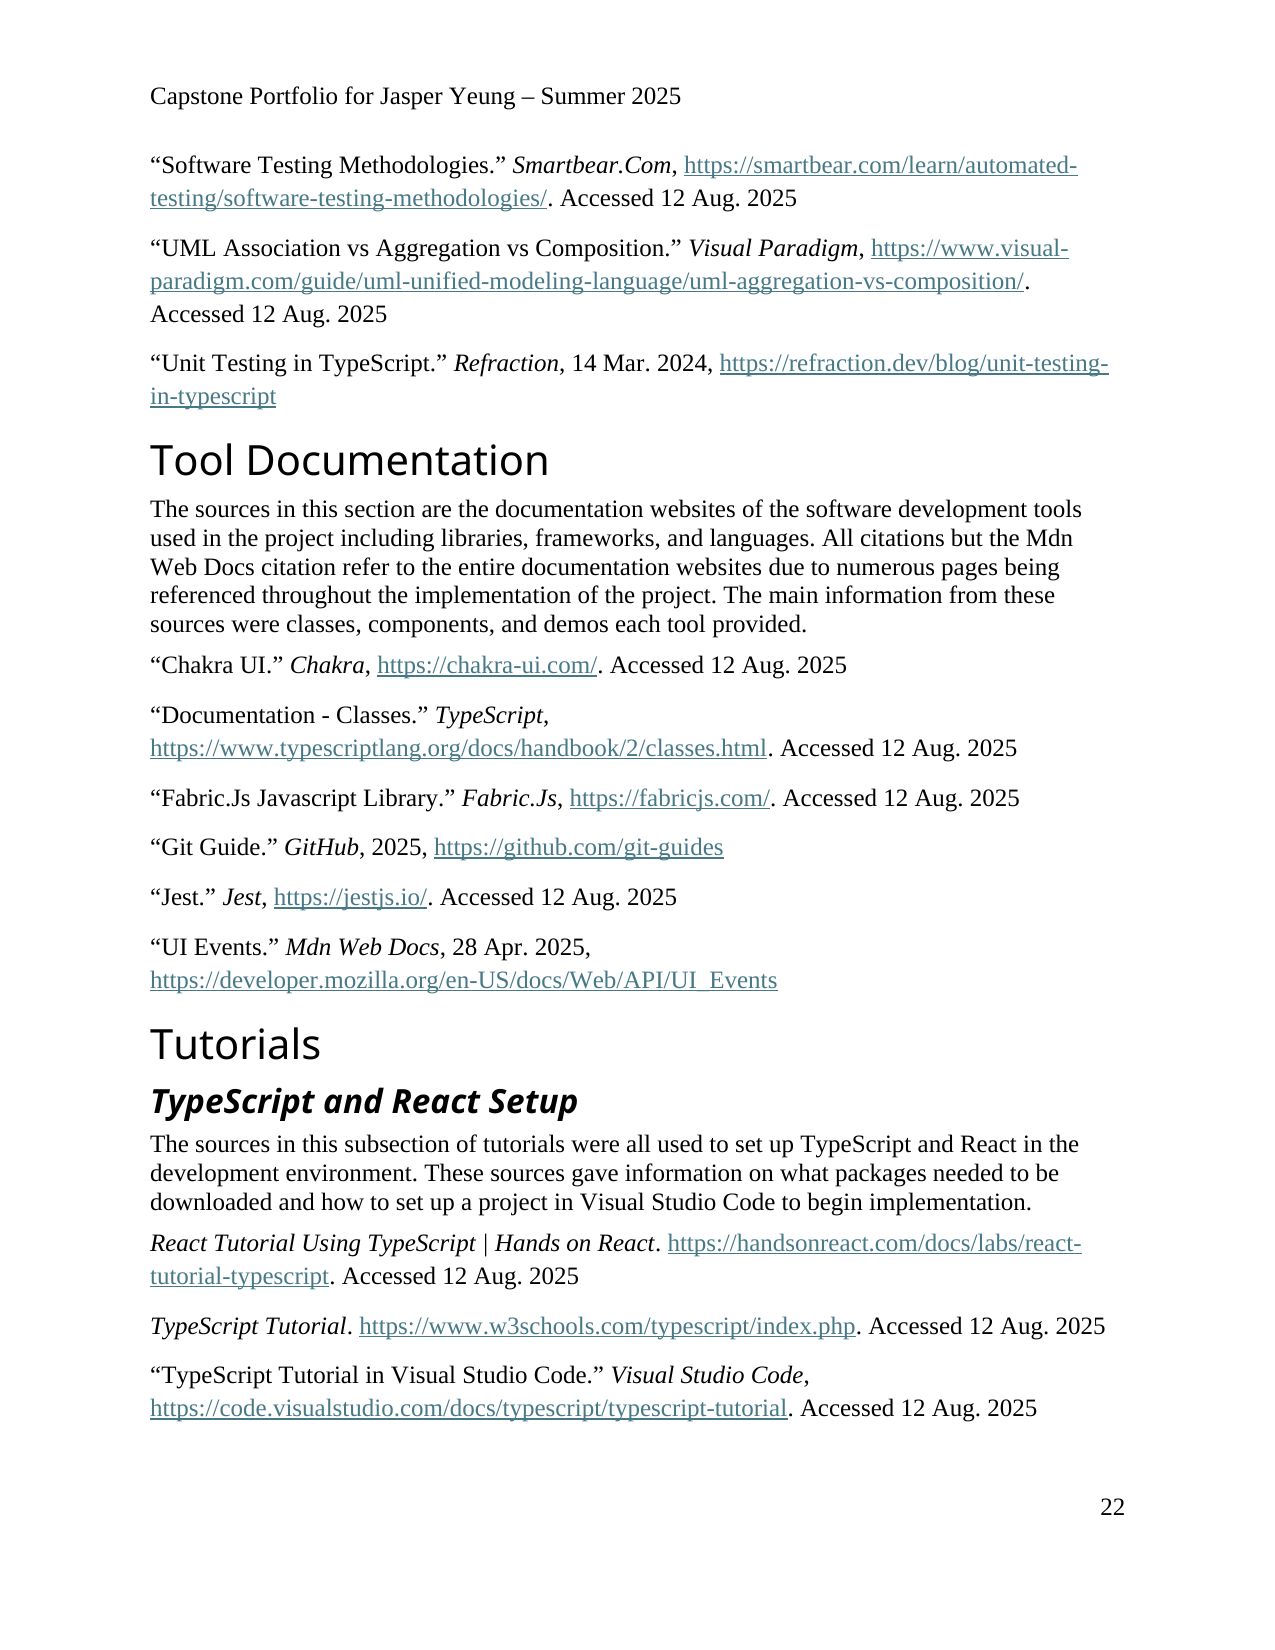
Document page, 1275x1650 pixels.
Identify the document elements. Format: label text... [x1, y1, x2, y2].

text Tool Documentation [150, 431, 1125, 488]
text “UML Association vs Aggregation vs Composition.” Visual Paradigm, https://www.visual-paradigm.com/guide/uml-unified-modeling-language/uml-aggregation-vs-composition/. Accessed 12 Aug. 2025 [150, 233, 1125, 327]
text React Tutorial Using TypeScript | Hands on React. https://handsonreact.com/docs/labs/react-tutorial-typescript. Accessed 12 Aug. 2025 [150, 1228, 1125, 1290]
text “Jest.” Jest, https://jestjs.io/. Accessed 12 Aug. 2025 [150, 882, 1125, 911]
text “Chakra UI.” Chakra, https://chakra-ui.com/. Accessed 12 Aug. 2025 [150, 650, 1125, 679]
text “Documentation - Classes.” TypeScript, https://www.typescriptlang.org/docs/handbook/2/classes.html. Accessed 12 Aug. 2025 [150, 700, 1125, 762]
text “TypeScript Tutorial in Visual Studio Code.” Visual Studio Code, https://code.visualstudio.com/docs/typescript/typescript-tutorial. Accessed 12 Aug. 2025 [150, 1360, 1125, 1422]
text “Unit Testing in TypeScript.” Refraction, 14 Mar. 2024, https://refraction.dev/blog/unit-testing-in-typescript [150, 348, 1125, 410]
text Tutorials [150, 1014, 1125, 1071]
text The sources in this subsection of tutorials were all used to set up TypeScript and React in the development environment. These sources gave information on what packages needed to be downloaded and how to set up a project in Visual Studio Code to begin implementation. [150, 1129, 1125, 1216]
text “Software Testing Methodologies.” Smartbear.Com, https://smartbear.com/learn/automated-testing/software-testing-methodologies/. Accessed 12 Aug. 2025 [150, 150, 1125, 212]
text “UI Events.” Mdn Web Docs, 28 Apr. 2025, https://developer.mozilla.org/en-US/docs/Web/API/UI_Events [150, 932, 1125, 994]
text “Fabric.Js Javascript Library.” Fabric.Js, https://fabricjs.com/. Accessed 12 Aug. 2025 [150, 783, 1125, 812]
text TypeScript and React Setup [150, 1078, 1125, 1123]
text The sources in this section are the documentation websites of the software development tools used in the project including libraries, frameworks, and languages. All citations but the Mdn Web Docs citation refer to the entire documentation websites due to numerous pages being referenced throughout the implementation of the project. The main information from these sources were classes, components, and demos each tool provided. [150, 494, 1125, 638]
text TypeScript Tutorial. https://www.w3schools.com/typescript/index.php. Accessed 12 Aug. 2025 [150, 1311, 1125, 1339]
text “Git Guide.” GitHub, 2025, https://github.com/git-guides [150, 832, 1125, 861]
